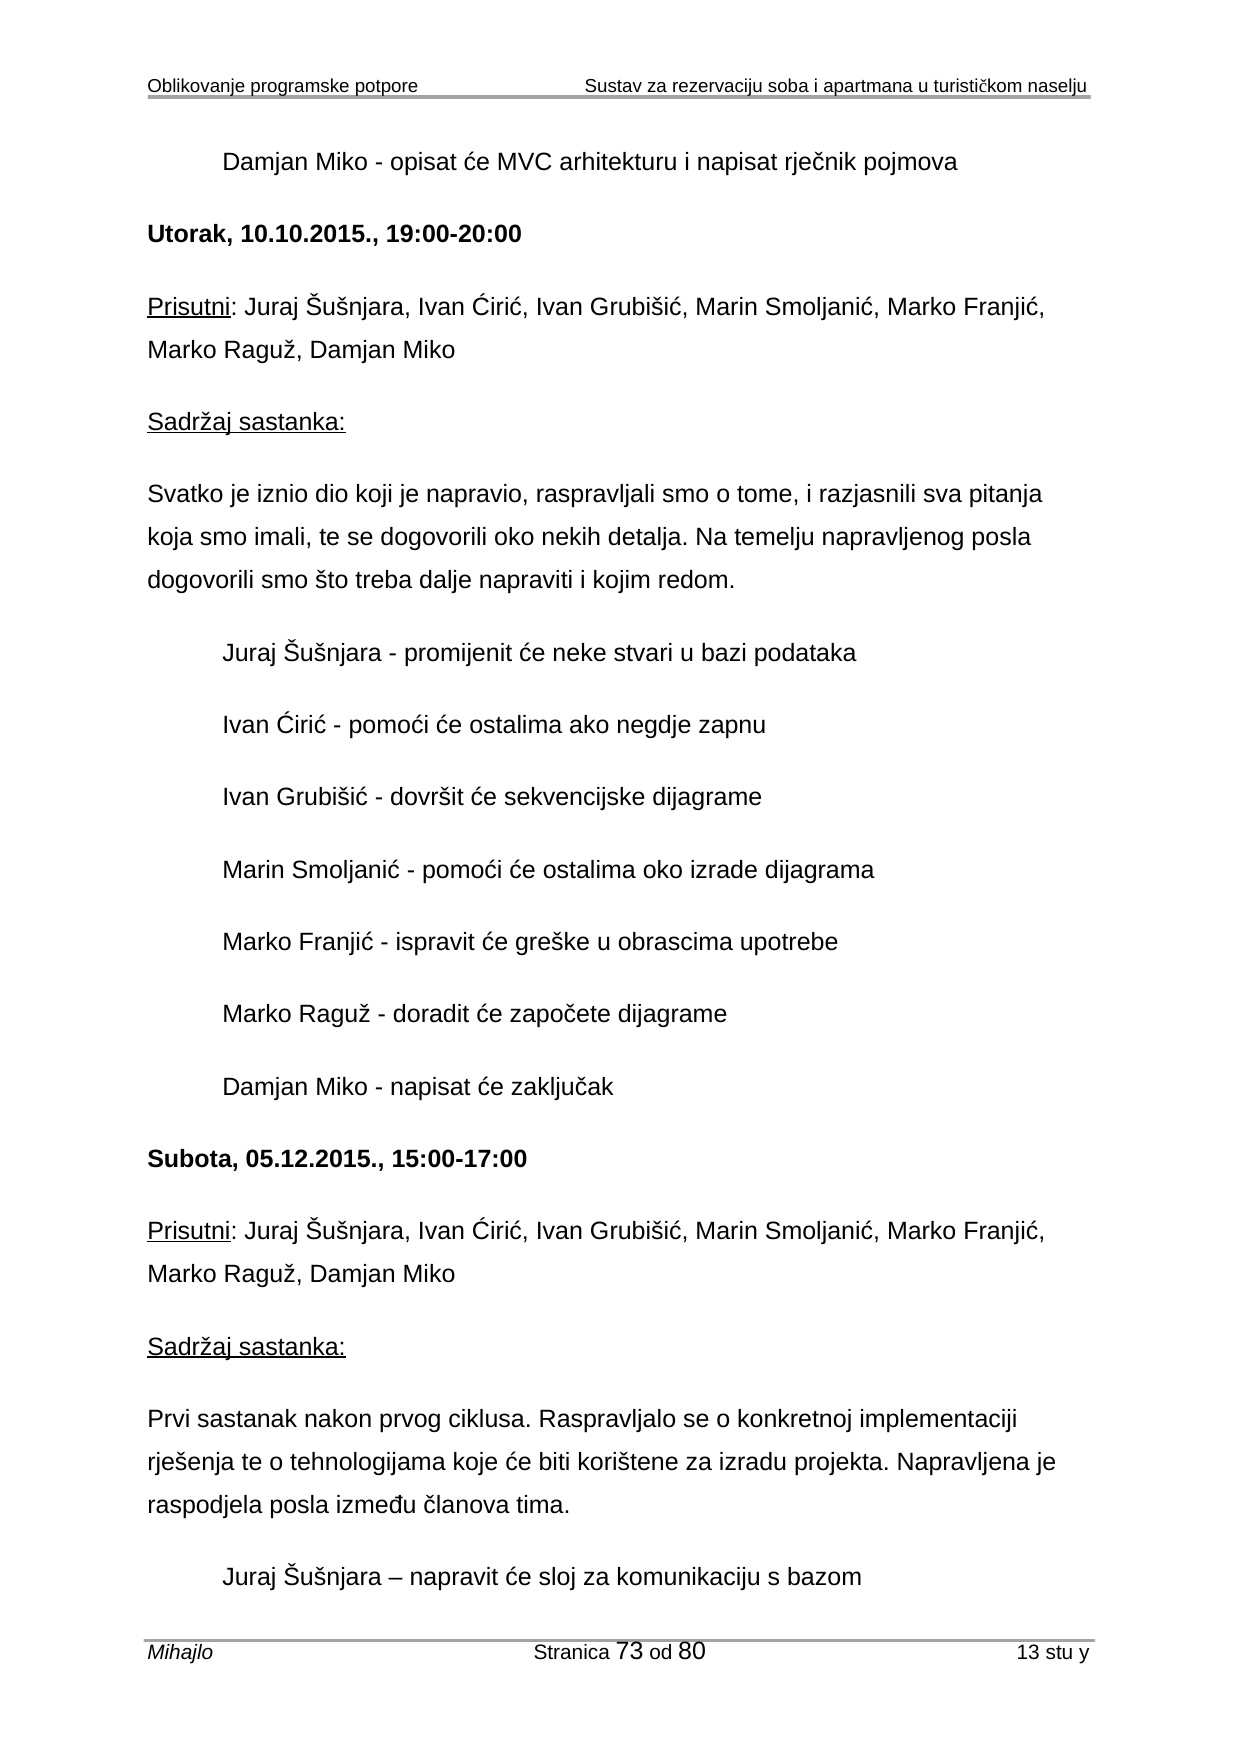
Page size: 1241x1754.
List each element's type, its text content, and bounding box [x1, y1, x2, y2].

picture [147, 95, 1092, 99]
text Ivan Grubišić - dovršit će sekvencijske dijagrame [222, 782, 1093, 811]
text Marko Raguž - doradit će započete dijagrame [222, 999, 1093, 1028]
text Juraj Šušnjara – napravit će sloj za komunikaciju s bazom [222, 1562, 1093, 1591]
text Juraj Šušnjara - promijenit će neke stvari u bazi podataka [222, 638, 1093, 667]
text Sadržaj sastanka: [147, 407, 1093, 436]
text Ivan Ćirić - pomoći će ostalima ako negdje zapnu [222, 710, 1093, 739]
text Utorak, 10.10.2015., 19:00-20:00 [147, 219, 1093, 248]
text Prisutni: Juraj Šušnjara, Ivan Ćirić, Ivan Grubišić, Marin Smoljanić, Marko Franjić, Marko Raguž, Damjan Miko [147, 1216, 1093, 1288]
text Prisutni: Juraj Šušnjara, Ivan Ćirić, Ivan Grubišić, Marin Smoljanić, Marko Franjić, Marko Raguž, Damjan Miko [147, 292, 1093, 363]
text Subota, 05.12.2015., 15:00-17:00 [147, 1144, 1093, 1173]
text Damjan Miko - opisat će MVC arhitekturu i napisat rječnik pojmova [222, 147, 1093, 176]
text Damjan Miko - napisat će zaključak [222, 1072, 1093, 1100]
text Prvi sastanak nakon prvog ciklusa. Raspravljalo se o konkretnoj implementaciji rješenja te o tehnologijama koje će biti korištene za izradu projekta. Napravljena je raspodjela posla između članova tima. [147, 1404, 1093, 1519]
text Sadržaj sastanka: [147, 1332, 1093, 1360]
text Svatko je iznio dio koji je napravio, raspravljali smo o tome, i razjasnili sva pitanja koja smo imali, te se dogovorili oko nekih detalja. Na temelju napravljenog posla dogovorili smo što treba dalje napraviti i kojim redom. [147, 479, 1093, 594]
text Marin Smoljanić - pomoći će ostalima oko izrade dijagrama [222, 855, 1093, 883]
text Marko Franjić - ispravit će greške u obrascima upotrebe [222, 927, 1093, 956]
